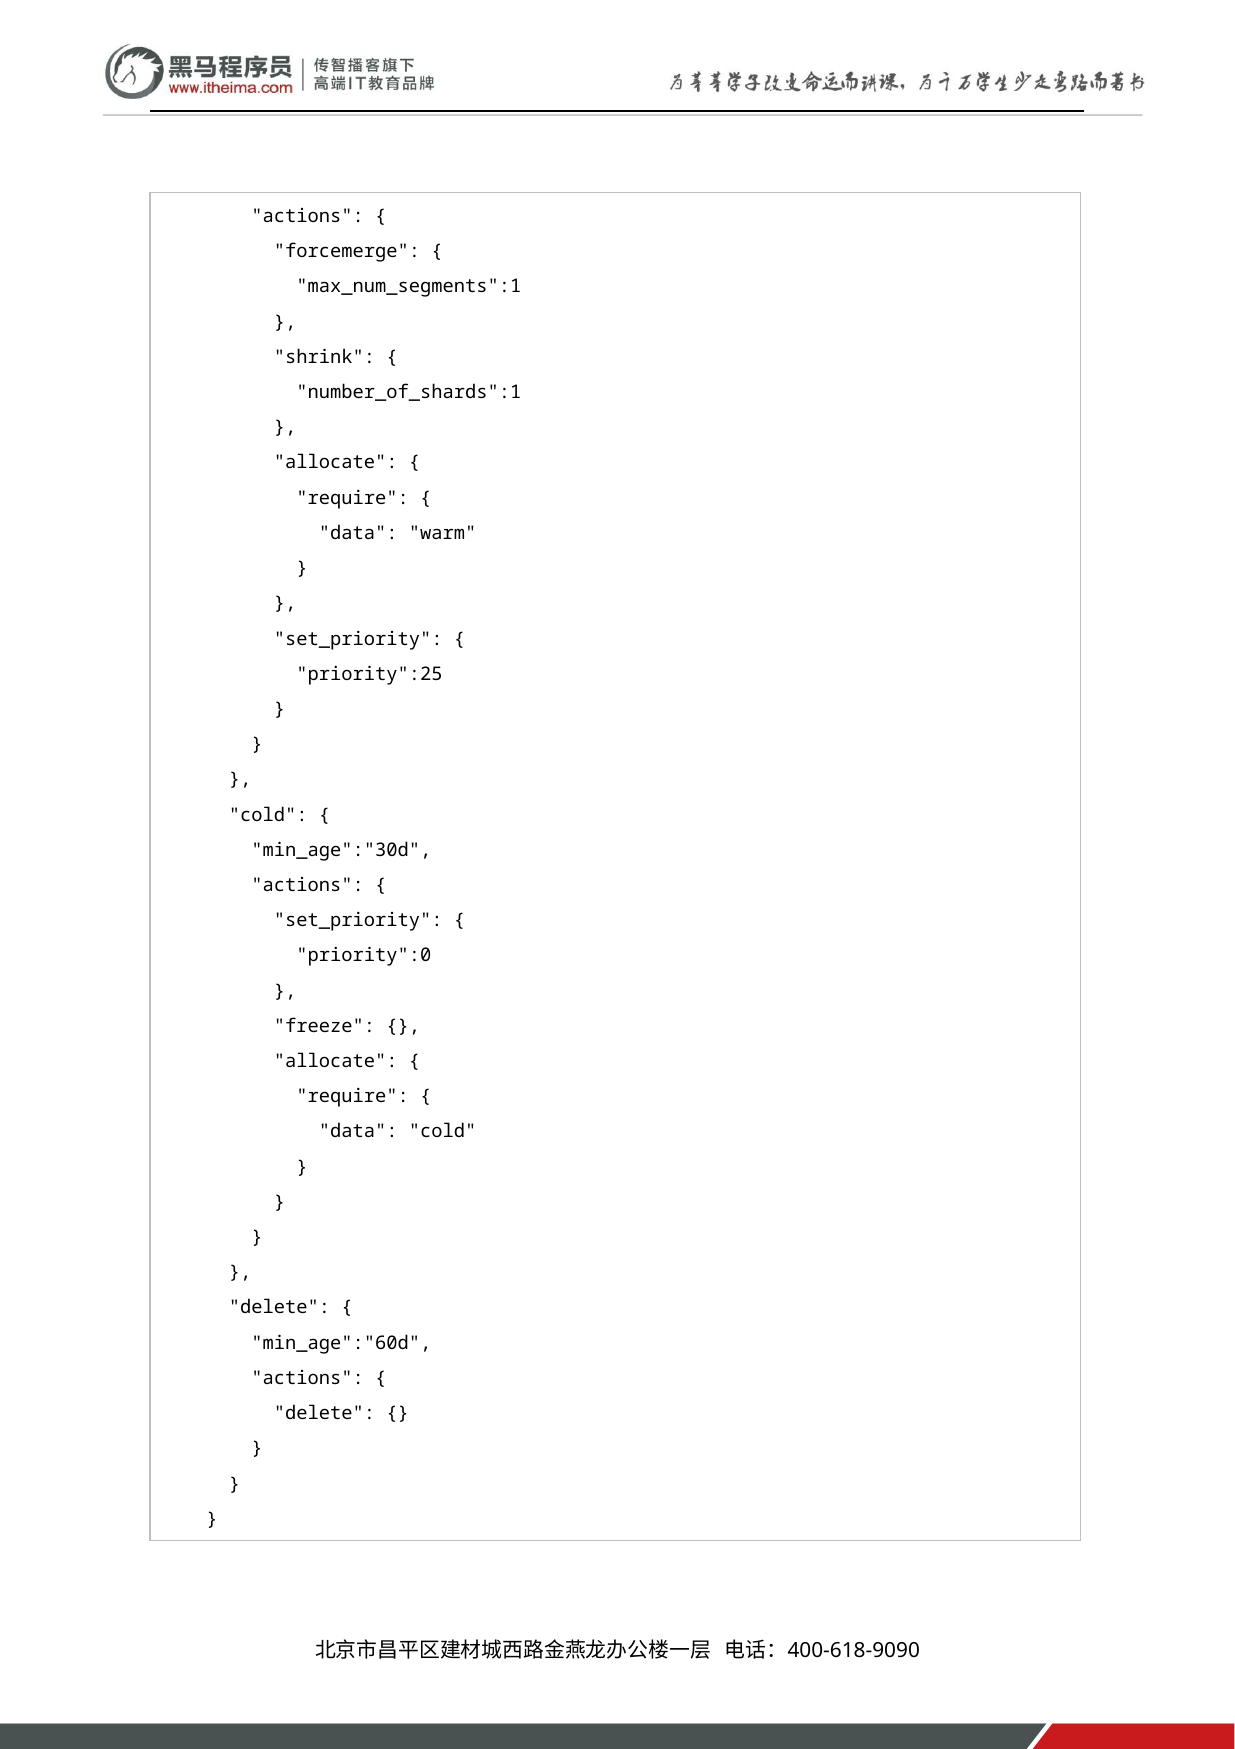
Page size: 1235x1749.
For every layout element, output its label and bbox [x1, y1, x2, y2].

picture [0, 0, 1235, 123]
picture [0, 1664, 1235, 1749]
table_header [151, 193, 1080, 1540]
